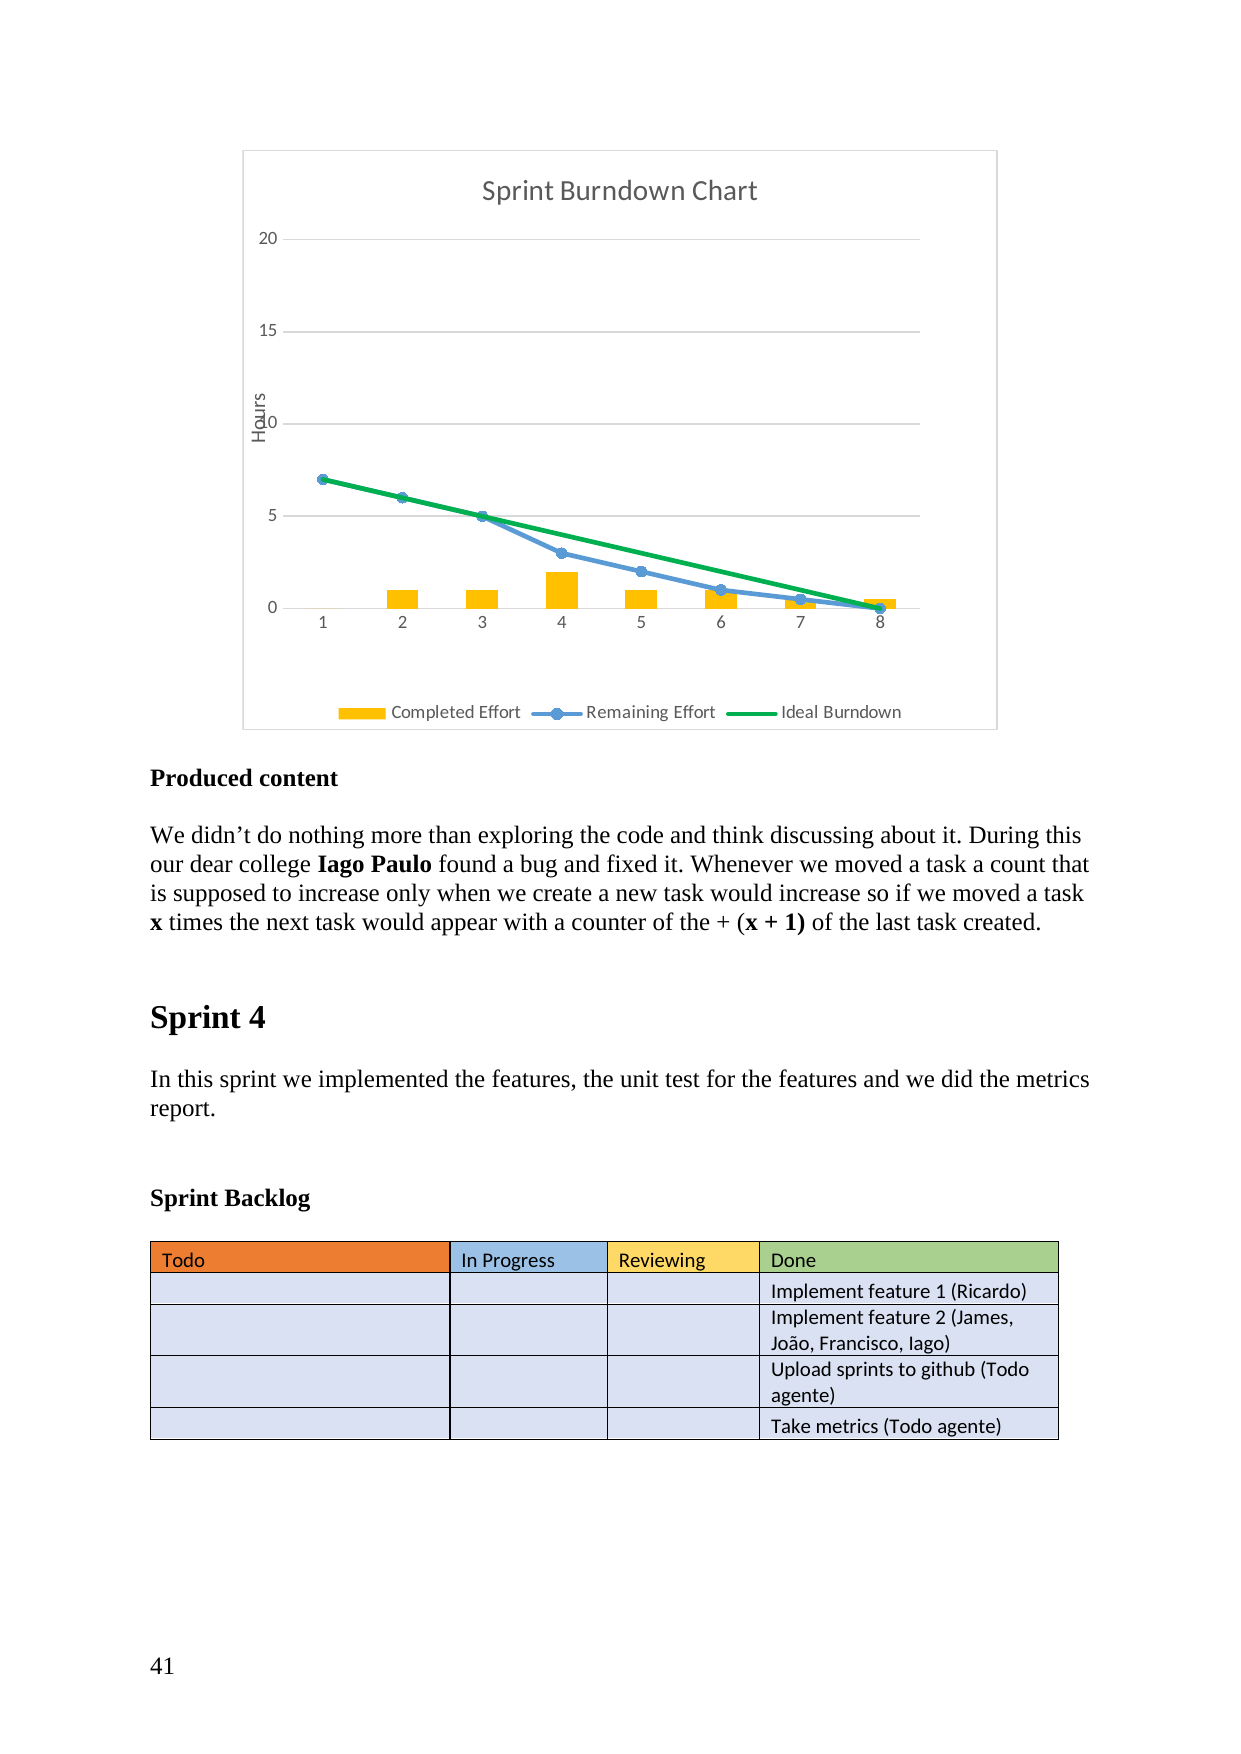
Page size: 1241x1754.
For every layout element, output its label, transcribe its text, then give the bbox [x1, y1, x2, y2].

text In this sprint we implemented the features, the unit test for the features and we did the metrics report. [150, 1064, 1090, 1122]
table_cell [151, 1305, 449, 1355]
table_cell [151, 1273, 449, 1303]
table_cell [608, 1305, 759, 1355]
subtitle Produced content [150, 763, 1090, 792]
table_cell [451, 1305, 607, 1355]
subtitle Sprint Backlog [150, 1183, 1090, 1212]
table_cell [608, 1356, 759, 1407]
text We didn’t do nothing more than exploring the code and think discussing about it. During this our dear college Iago Paulo found a bug and fixed it. Whenever we moved a task a count that is supposed to increase only when we create a new task would increase so if we moved a task x times the next task would appear with a counter of the + (x + 1) of the last task created. [150, 821, 1090, 936]
table_cell [151, 1408, 449, 1438]
table_cell [151, 1356, 449, 1407]
table_cell Implement feature 1 (Ricardo) [760, 1273, 1058, 1303]
table_header Todo [151, 1242, 449, 1272]
table_cell [451, 1273, 607, 1303]
table_cell [451, 1408, 607, 1438]
table_cell [608, 1273, 759, 1303]
table_cell [451, 1356, 607, 1407]
table_cell [608, 1408, 759, 1438]
table_header Done [760, 1242, 1058, 1272]
subtitle Sprint 4 [150, 997, 1090, 1036]
table_cell Take metrics (Todo agente) [760, 1408, 1058, 1438]
table_header In Progress [451, 1242, 607, 1272]
table_header Reviewing [608, 1242, 759, 1272]
table_cell Upload sprints to github (Todo agente) [760, 1356, 1058, 1407]
table_cell Implement feature 2 (James, João, Francisco, Iago) [760, 1305, 1058, 1355]
